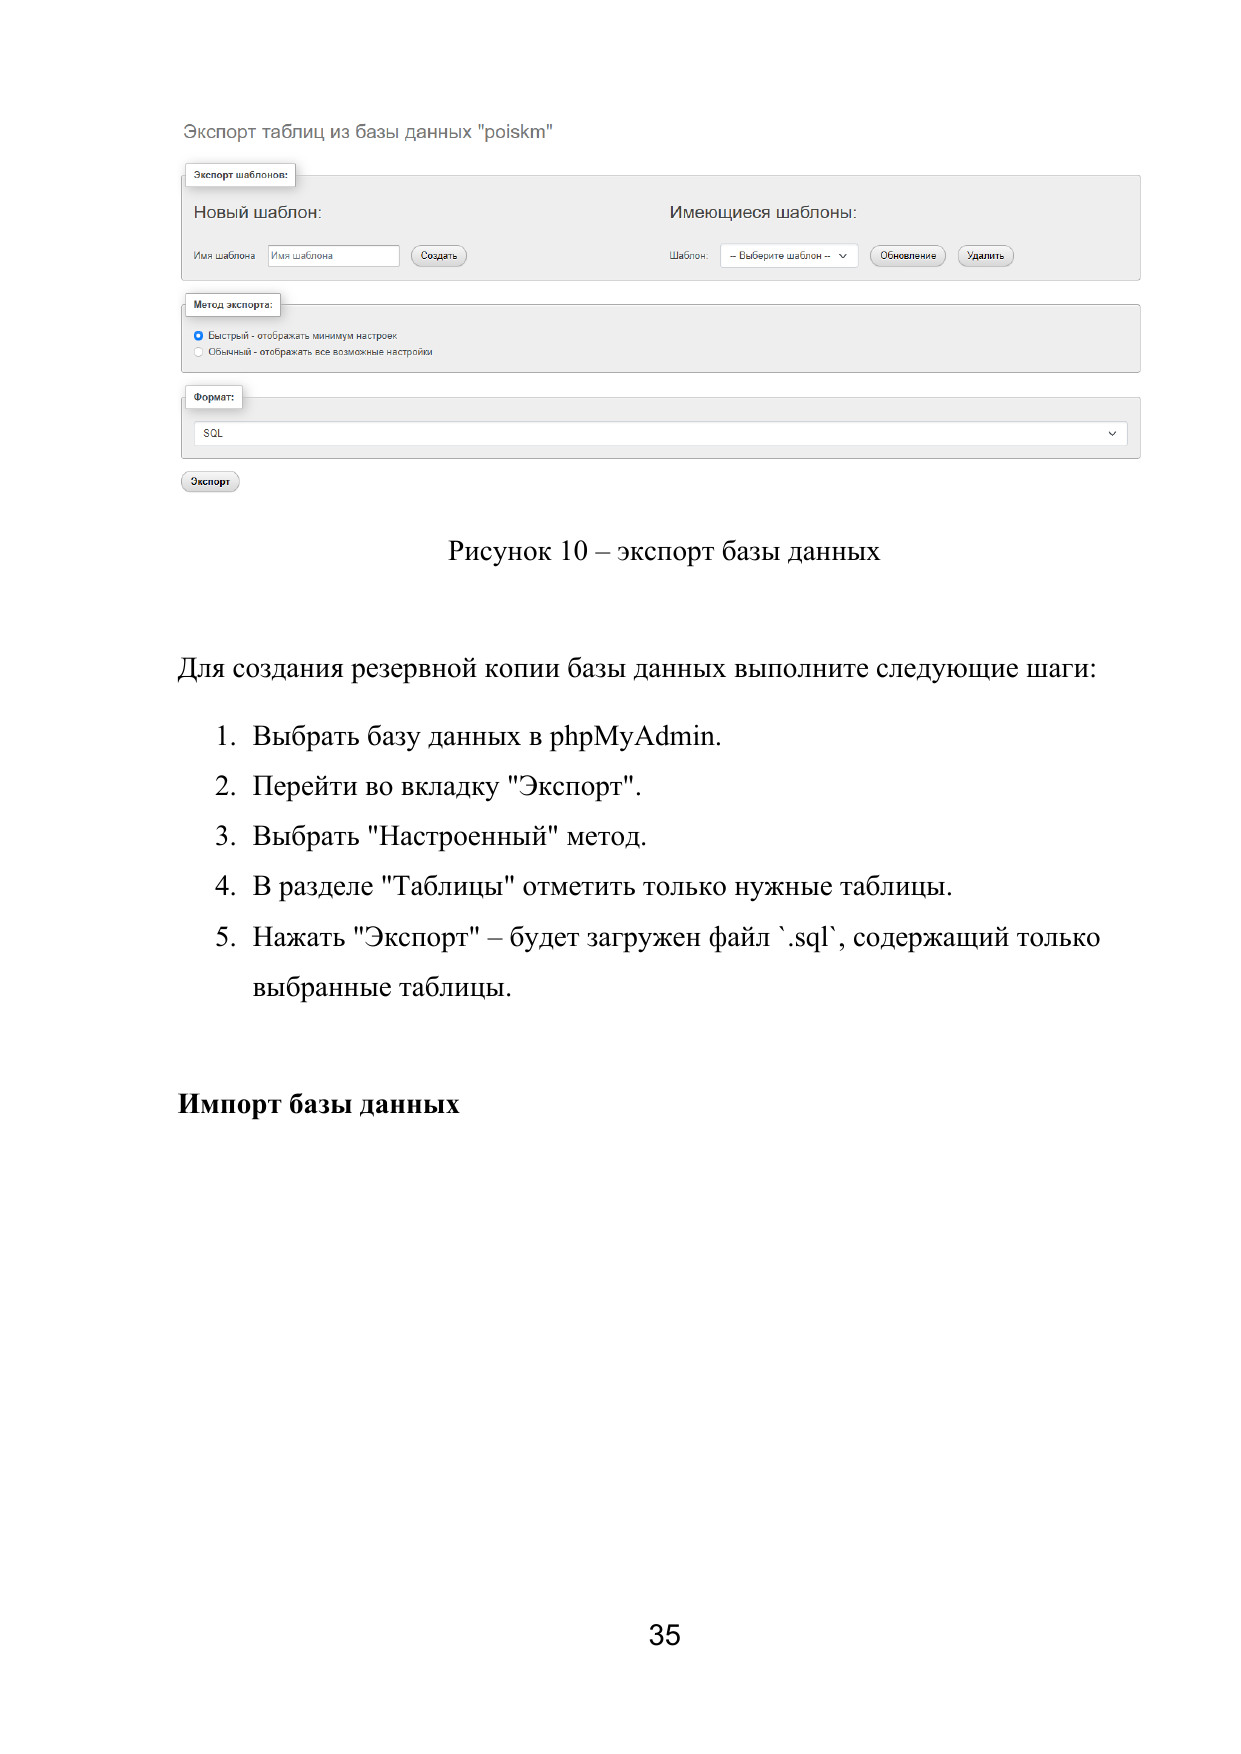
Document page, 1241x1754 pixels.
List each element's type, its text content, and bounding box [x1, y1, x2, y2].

text Импорт базы данных [177, 1086, 1152, 1120]
text Рисунок 10 – экспорт базы данных [177, 533, 1152, 567]
text Для создания резервной копии базы данных выполните следующие шаги: [177, 651, 1152, 684]
list Выбрать "Настроенный" метод. [215, 818, 1152, 852]
list Выбрать базу данных в phpMyAdmin. [215, 718, 1152, 751]
list В разделе "Таблицы" отметить только нужные таблицы. [215, 868, 1152, 902]
list Перейти во вкладку "Экспорт". [215, 768, 1152, 801]
list Нажать "Экспорт" – будет загружен файл `.sql`, содержащий только выбранные таблицы. [215, 919, 1152, 1003]
picture [177, 118, 1152, 500]
